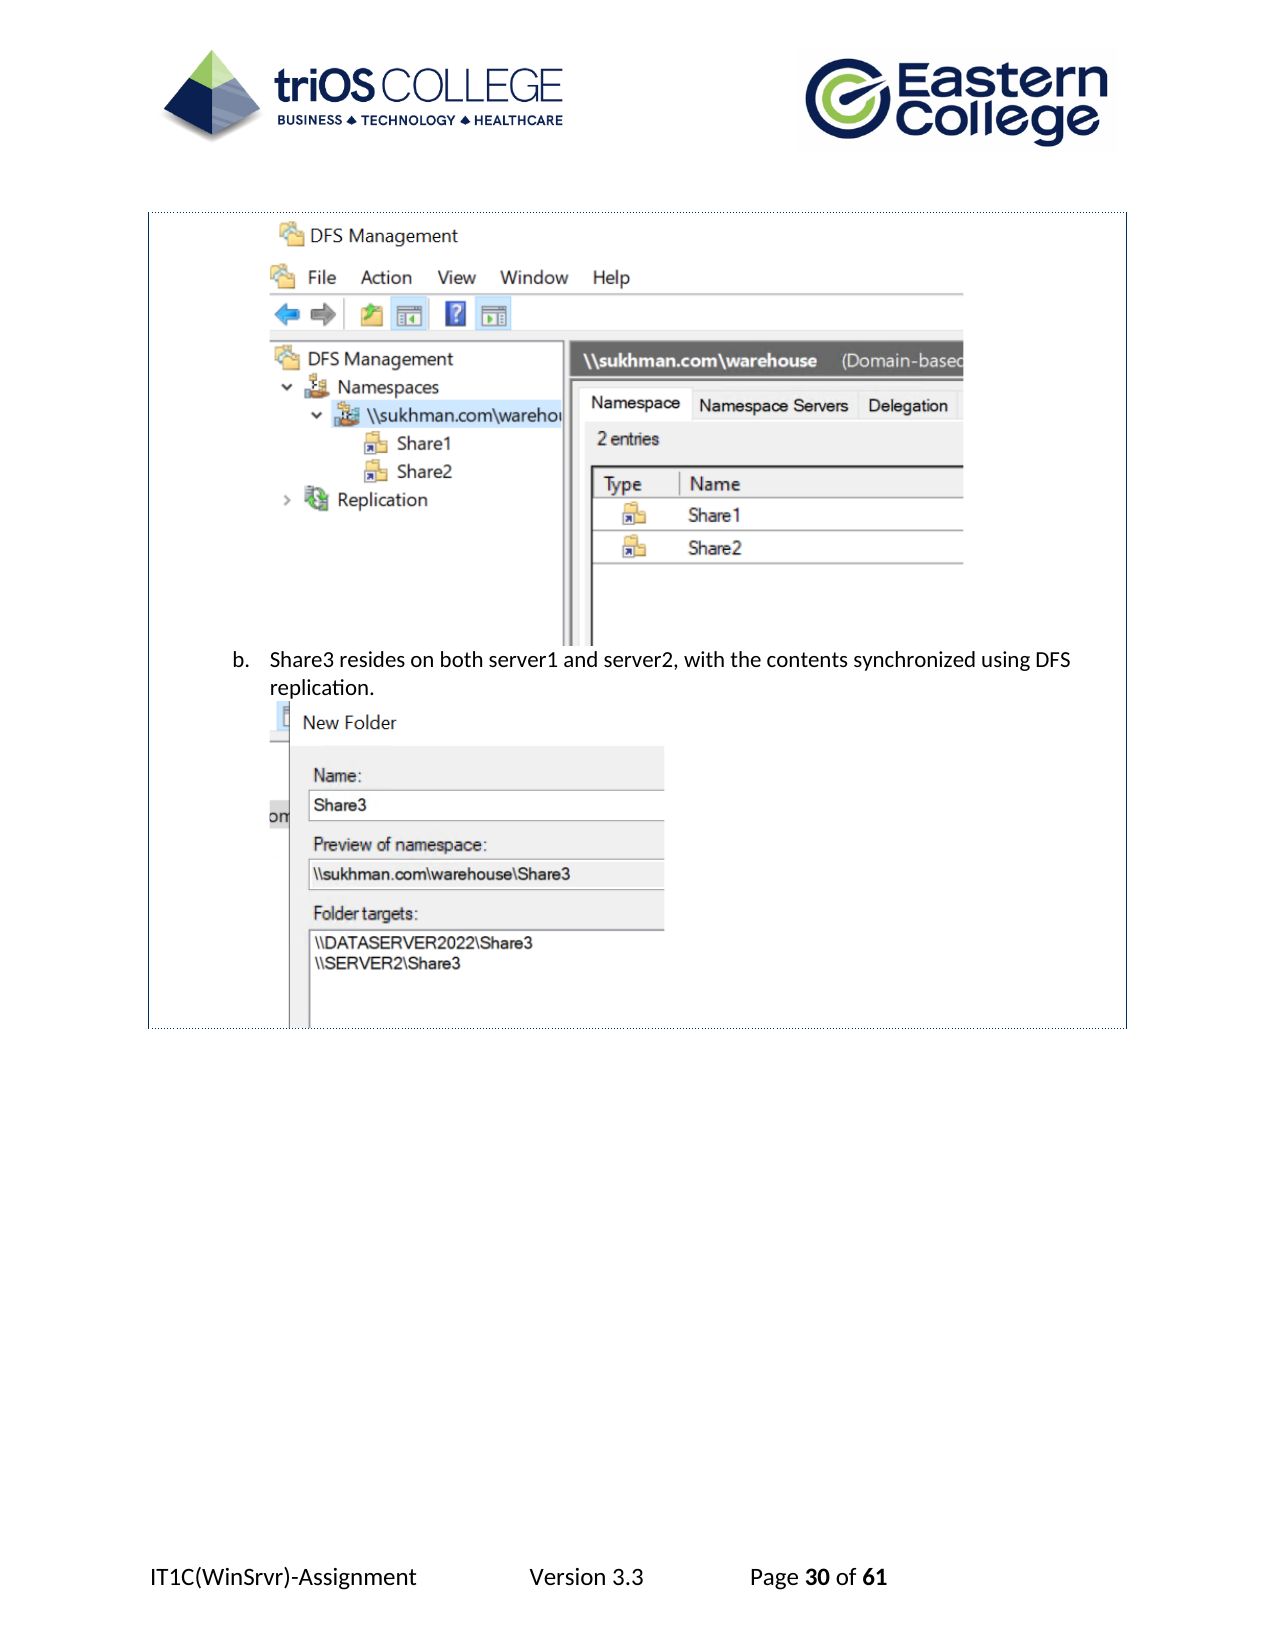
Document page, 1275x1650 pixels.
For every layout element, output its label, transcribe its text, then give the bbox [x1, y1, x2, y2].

picture [269, 701, 665, 1028]
picture [269, 213, 964, 646]
picture [150, 45, 1125, 159]
